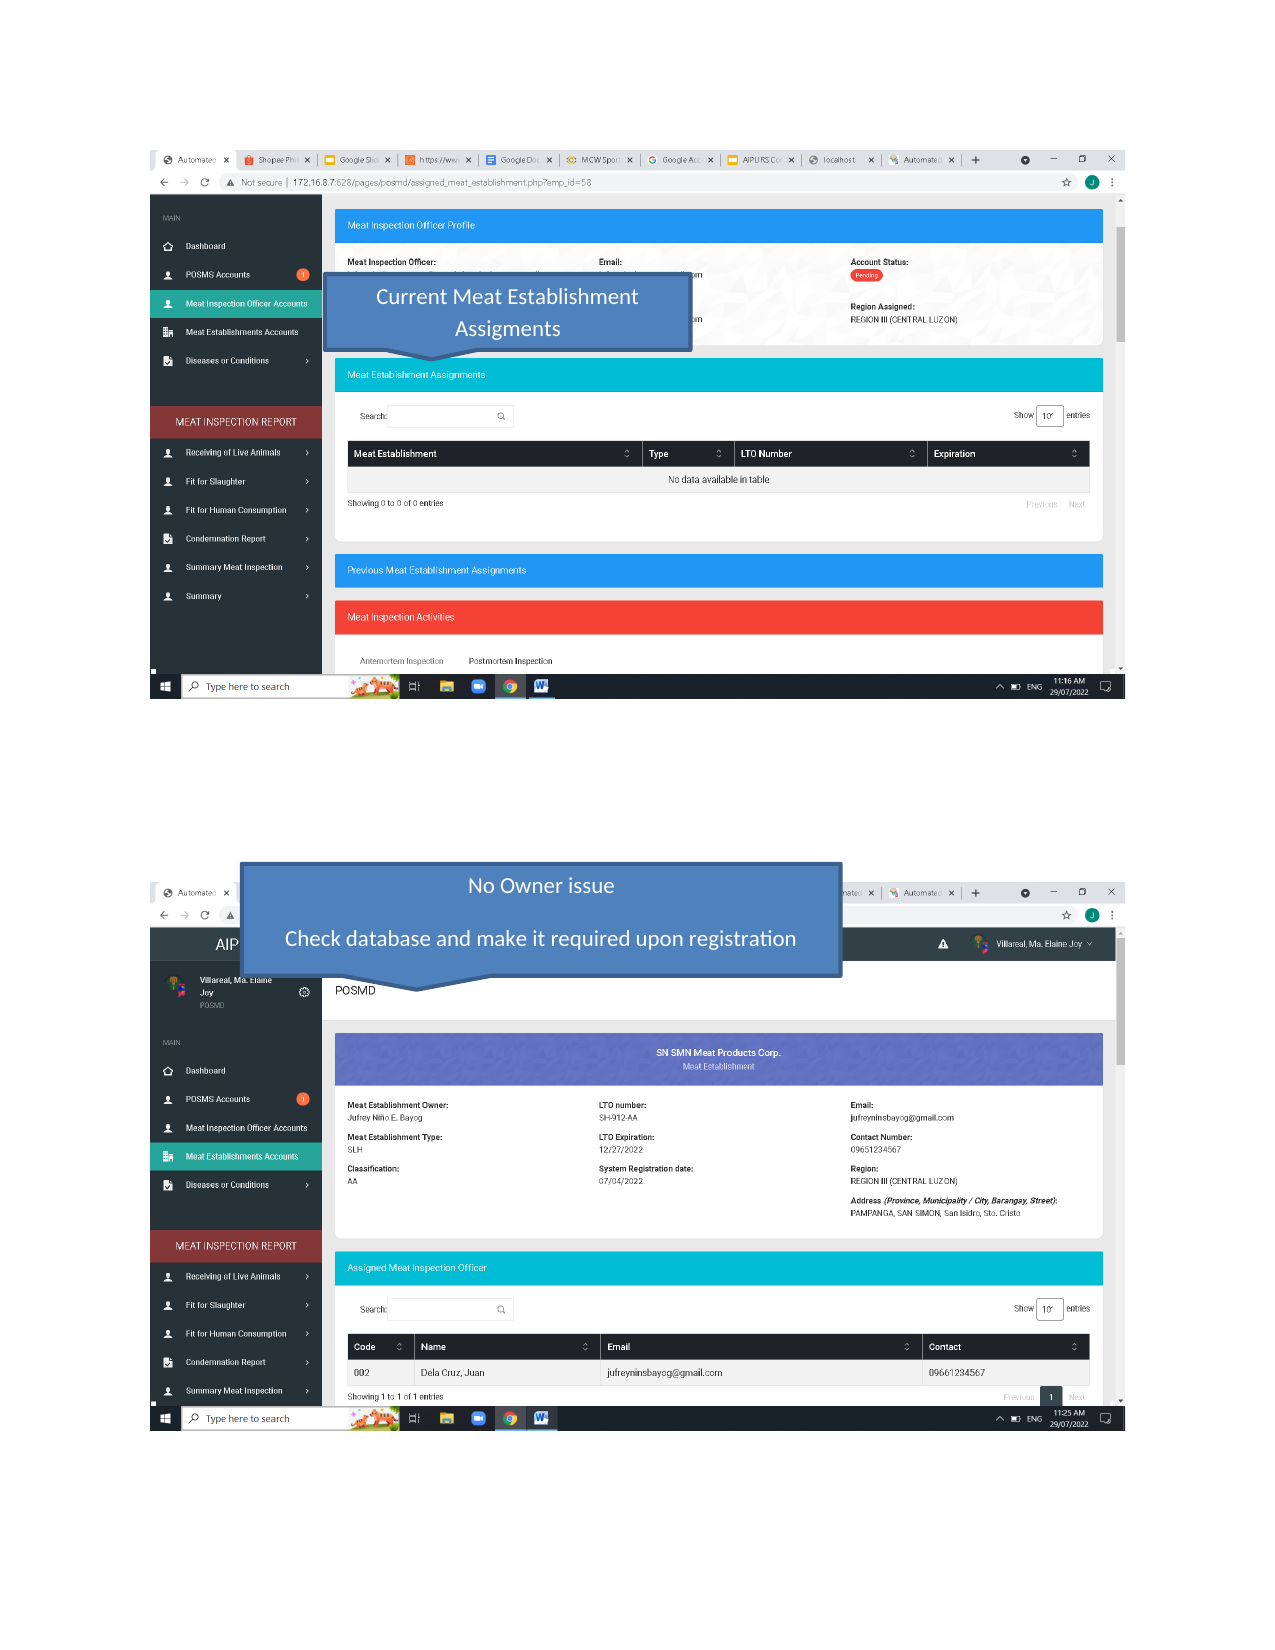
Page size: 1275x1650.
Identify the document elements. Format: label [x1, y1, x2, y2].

picture [150, 882, 1125, 1431]
picture [150, 150, 1125, 699]
